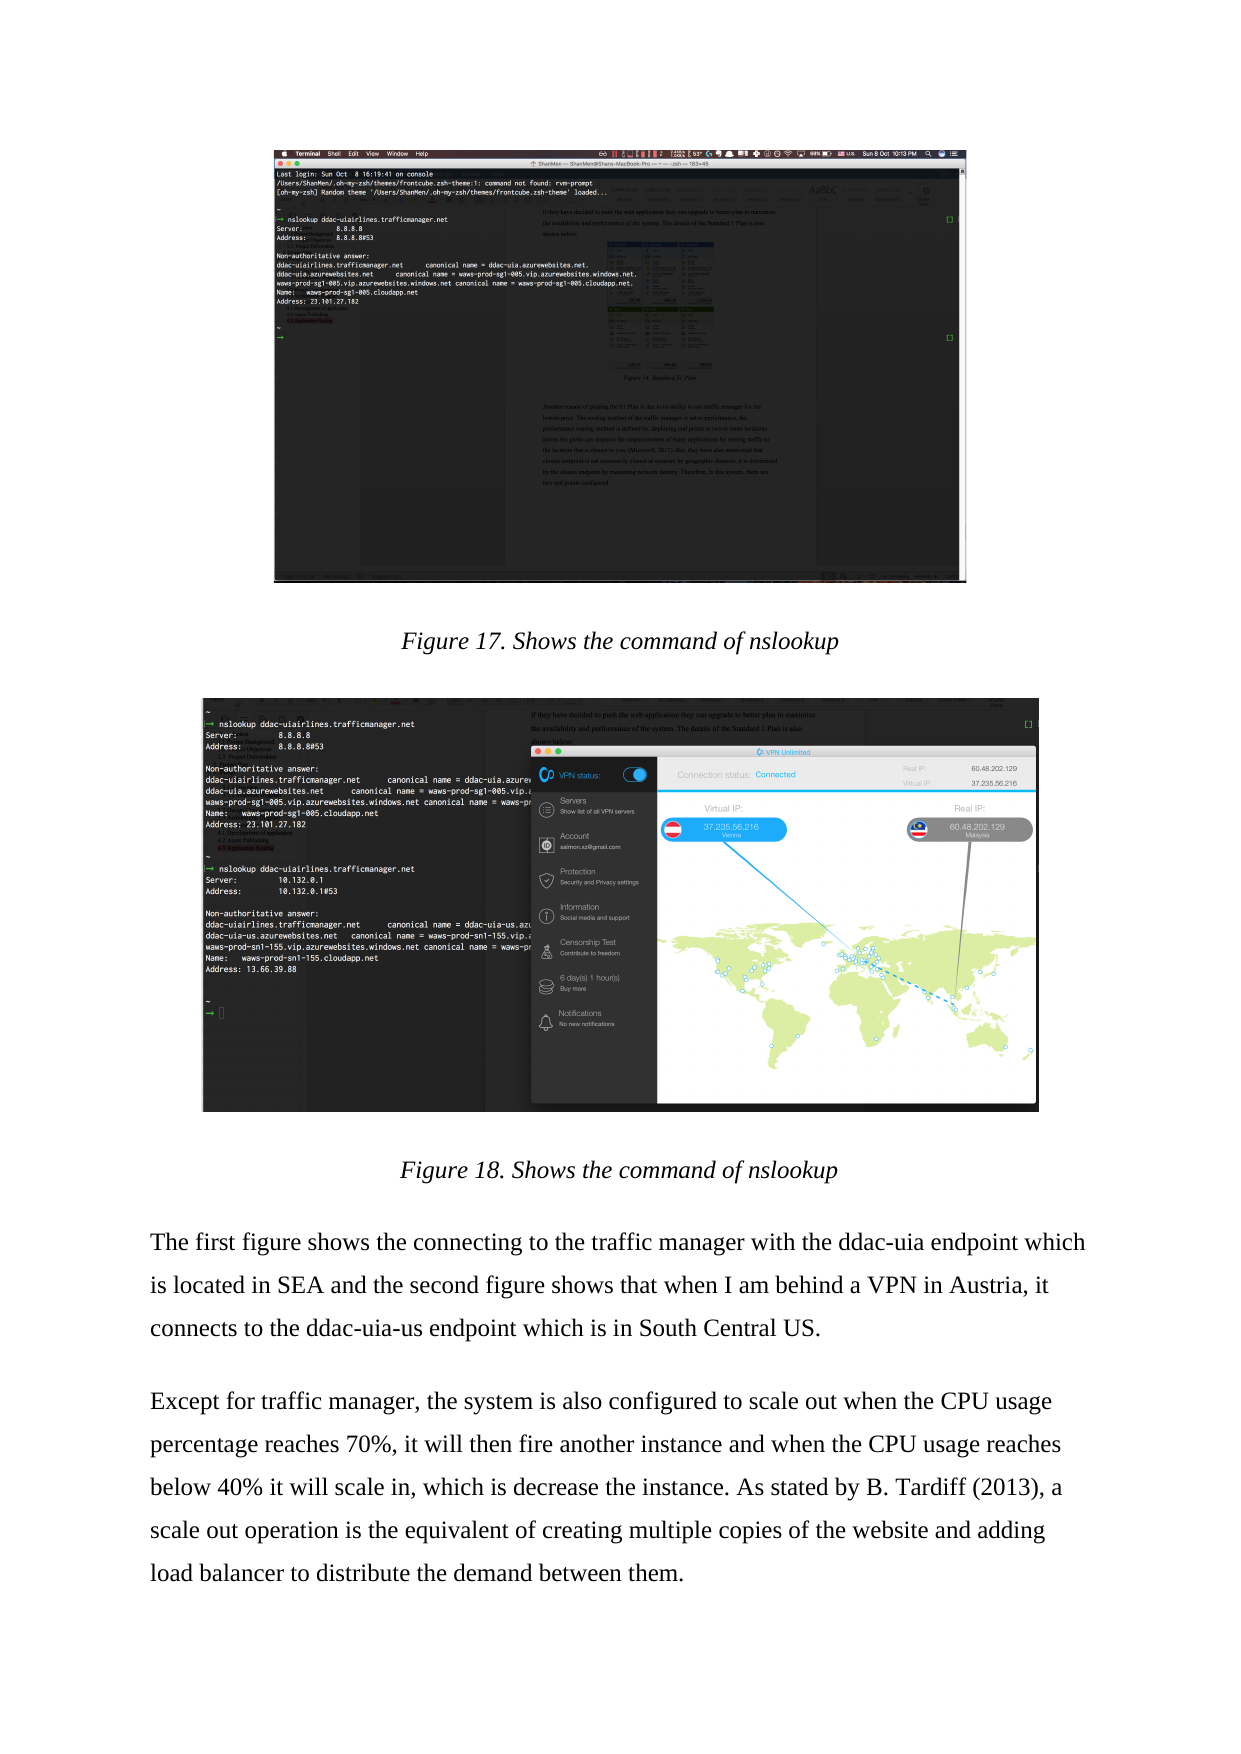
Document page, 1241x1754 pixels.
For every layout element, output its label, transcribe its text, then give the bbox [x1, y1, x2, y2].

text The first figure shows the connecting to the traffic manager with the ddac-uia endpoint which is located in SEA and the second figure shows that when I am behind a VPN in Austria, it connects to the ddac-uia-us endpoint which is in South Central US. [150, 1227, 1090, 1342]
picture [201, 698, 1039, 1112]
text Figure 17. Shows the command of nslookup [150, 626, 1090, 655]
text Figure 18. Shows the command of nslookup [150, 1155, 1090, 1184]
text Except for traffic manager, the system is also configured to scale out when the CPU usage percentage reaches 70%, it will then fire another instance and when the CPU usage reaches below 40% it will scale in, which is decrease the instance. As stated by B. Tardiff (2013), a scale out operation is the equivalent of creating multiple copies of the website and adding load balancer to distribute the demand between them. [150, 1386, 1090, 1587]
picture [273, 150, 967, 583]
